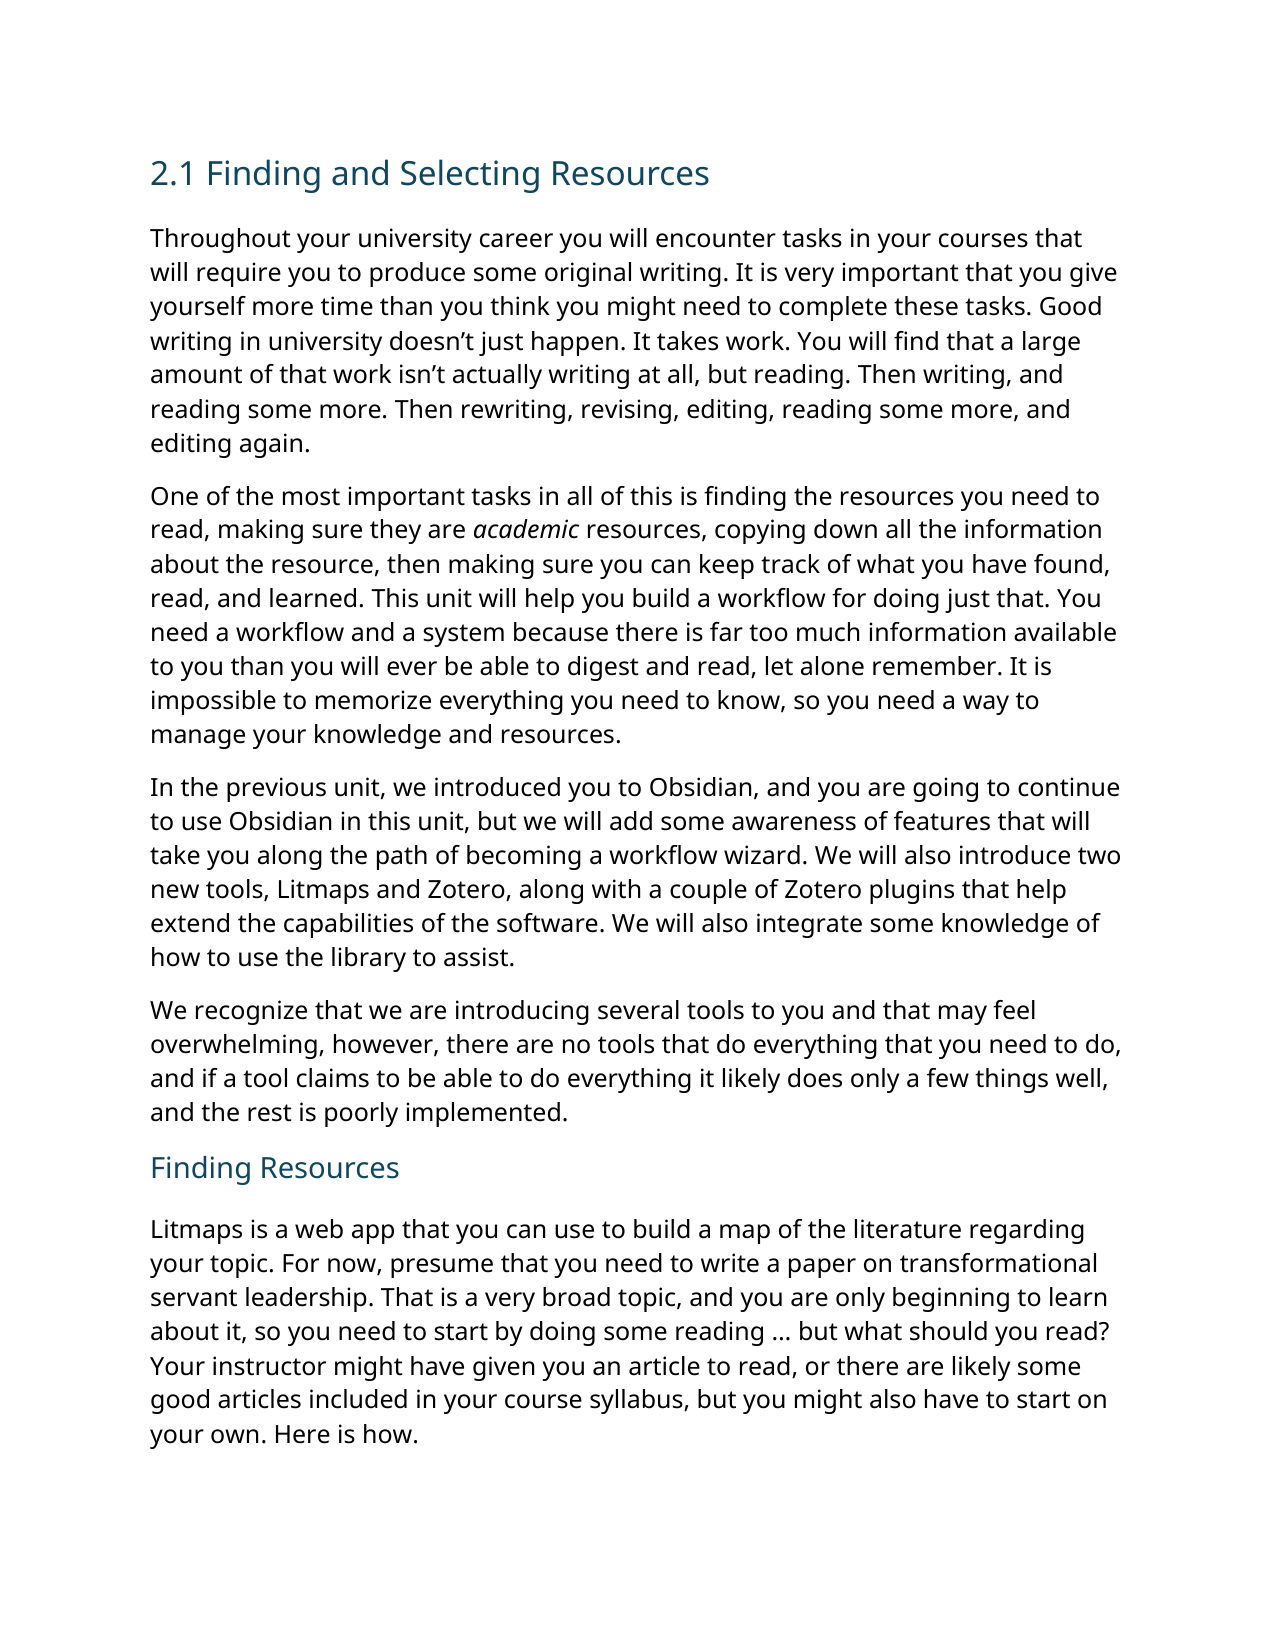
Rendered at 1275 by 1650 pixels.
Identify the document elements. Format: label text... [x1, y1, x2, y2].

subtitle Finding Resources [150, 1147, 1125, 1187]
text In the previous unit, we introduced you to Obsidian, and you are going to continue to use Obsidian in this unit, but we will add some awareness of features that will take you along the path of becoming a workflow wizard. We will also introduce two new tools, Litmaps and Zotero, along with a couple of Zotero plugins that help extend the capabilities of the software. We will also integrate some knowledge of how to use the library to assist. [150, 769, 1125, 974]
text One of the most important tasks in all of this is finding the resources you need to read, making sure they are academic resources, copying down all the information about the resource, then making sure you can keep track of what you have found, read, and learned. This unit will help you build a workflow for doing just that. You need a workflow and a system because there is far too much information available to you than you will ever be able to digest and read, let alone remember. It is impossible to memorize everything you need to know, so you need a way to manage your knowledge and resources. [150, 478, 1125, 751]
text We recognize that we are introducing several tools to you and that may feel overwhelming, however, there are no tools that do everything that you need to do, and if a tool claims to be able to do everything it likely does only a few things well, and the rest is poorly implemented. [150, 992, 1125, 1129]
subtitle 2.1 Finding and Selecting Resources [150, 150, 1125, 195]
text Throughout your university career you will encounter tasks in your courses that will require you to produce some original writing. It is very important that you give yourself more time than you think you might need to complete these tasks. Good writing in university doesn’t just happen. It takes work. You will find that a large amount of that work isn’t actually writing at all, but reading. Then writing, and reading some more. Then rewriting, revising, editing, reading some more, and editing again. [150, 221, 1125, 459]
text Litmaps is a web app that you can use to build a map of the literature regarding your topic. For now, presume that you need to write a paper on transformational servant leadership. That is a very broad topic, and you are only beginning to learn about it, so you need to start by doing some reading … but what should you read? Your instructor might have given you an article to read, or there are likely some good articles included in your course syllabus, but you might also have to start on your own. Here is how. [150, 1212, 1125, 1450]
